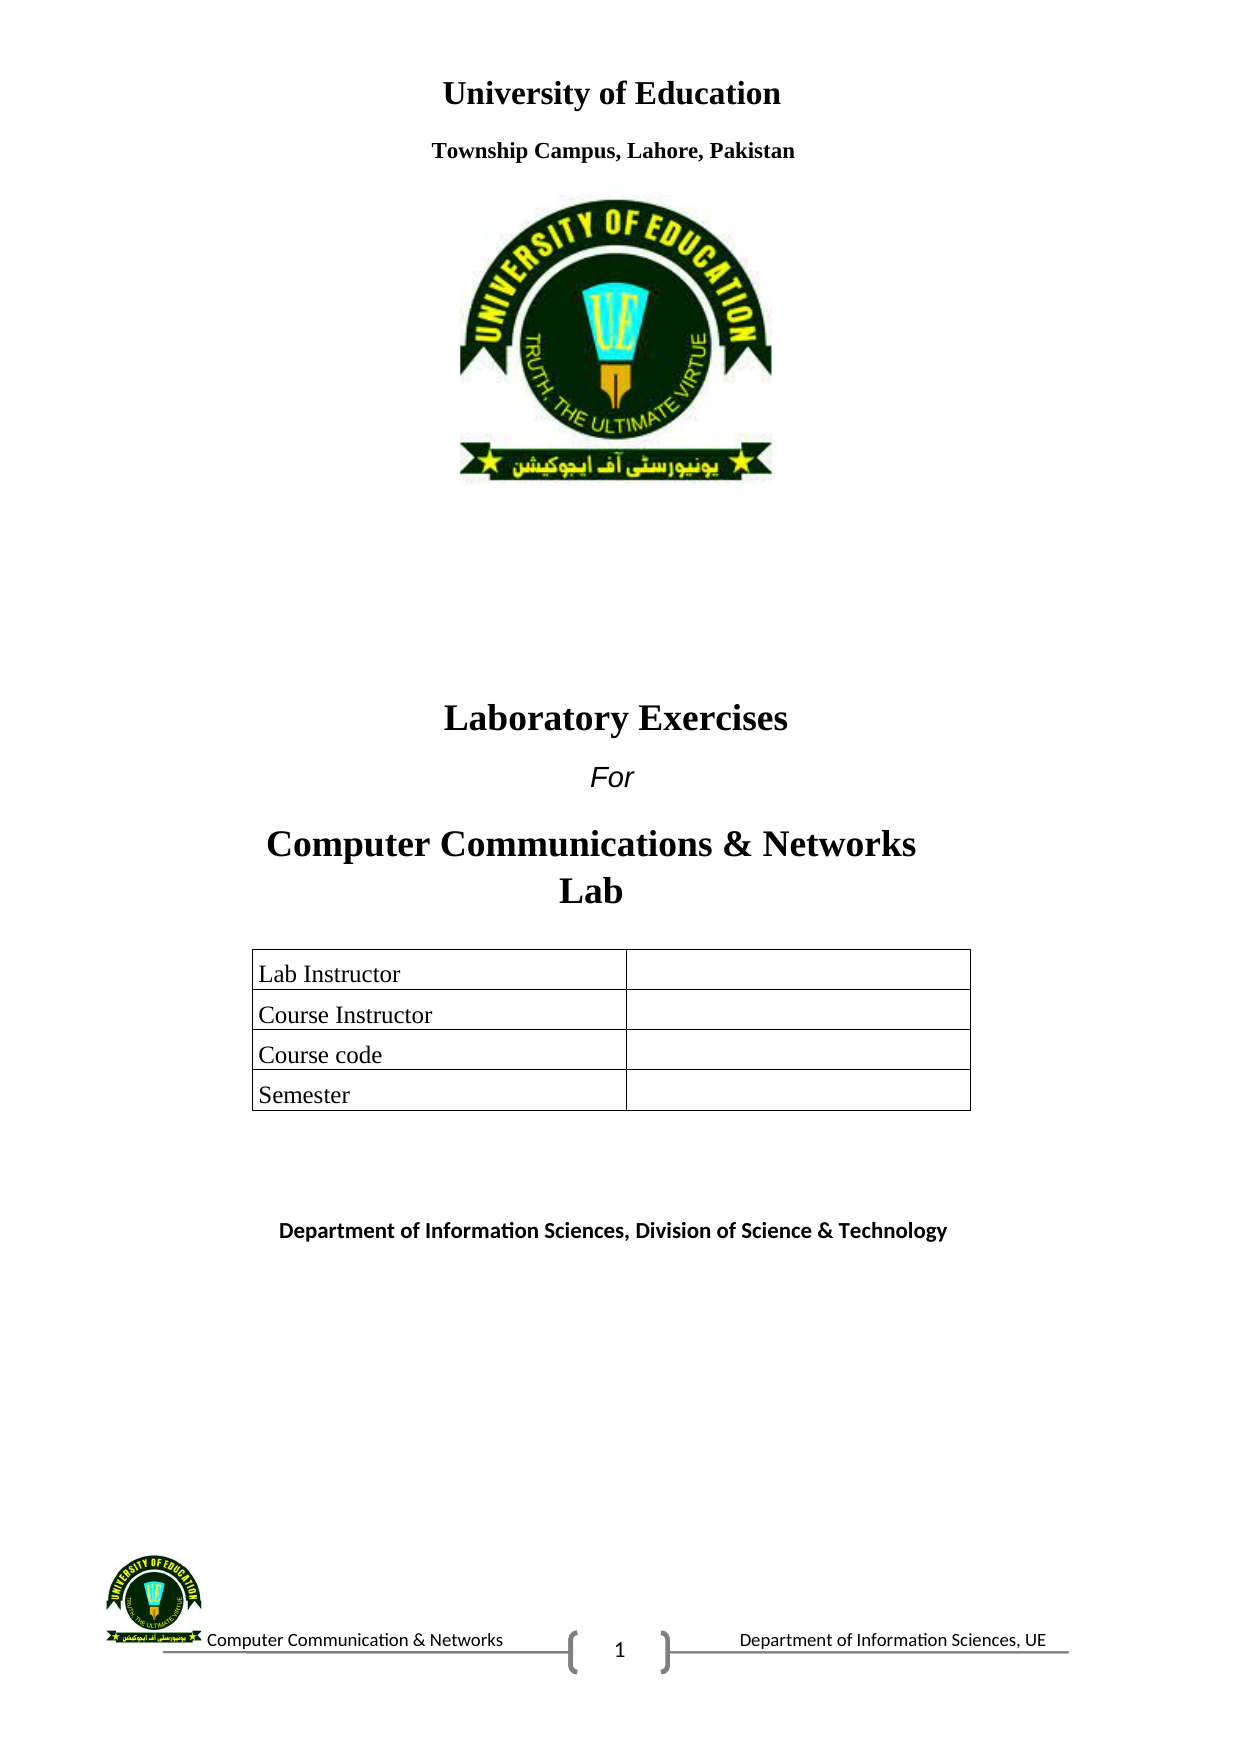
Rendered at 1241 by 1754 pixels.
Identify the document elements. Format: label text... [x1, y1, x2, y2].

picture [459, 183, 773, 496]
text Township Campus, Lahore, Pakistan [106, 137, 1126, 163]
table_cell [627, 1030, 970, 1069]
table_cell [627, 1070, 970, 1110]
text University of Education [331, 73, 892, 111]
table_cell Course Instructor [253, 990, 626, 1029]
picture [106, 1551, 202, 1647]
table_header Lab Instructor [253, 950, 626, 989]
text Computer Communications & Networks Lab [256, 822, 926, 911]
text Laboratory Exercises [106, 696, 1126, 739]
text Department of Information Sciences, Division of Science & Technology [106, 1216, 1120, 1244]
table_header [627, 950, 970, 989]
table_cell Course code [253, 1030, 626, 1069]
table_cell [627, 990, 970, 1029]
table_cell Semester [253, 1070, 626, 1110]
text For [106, 760, 1120, 794]
